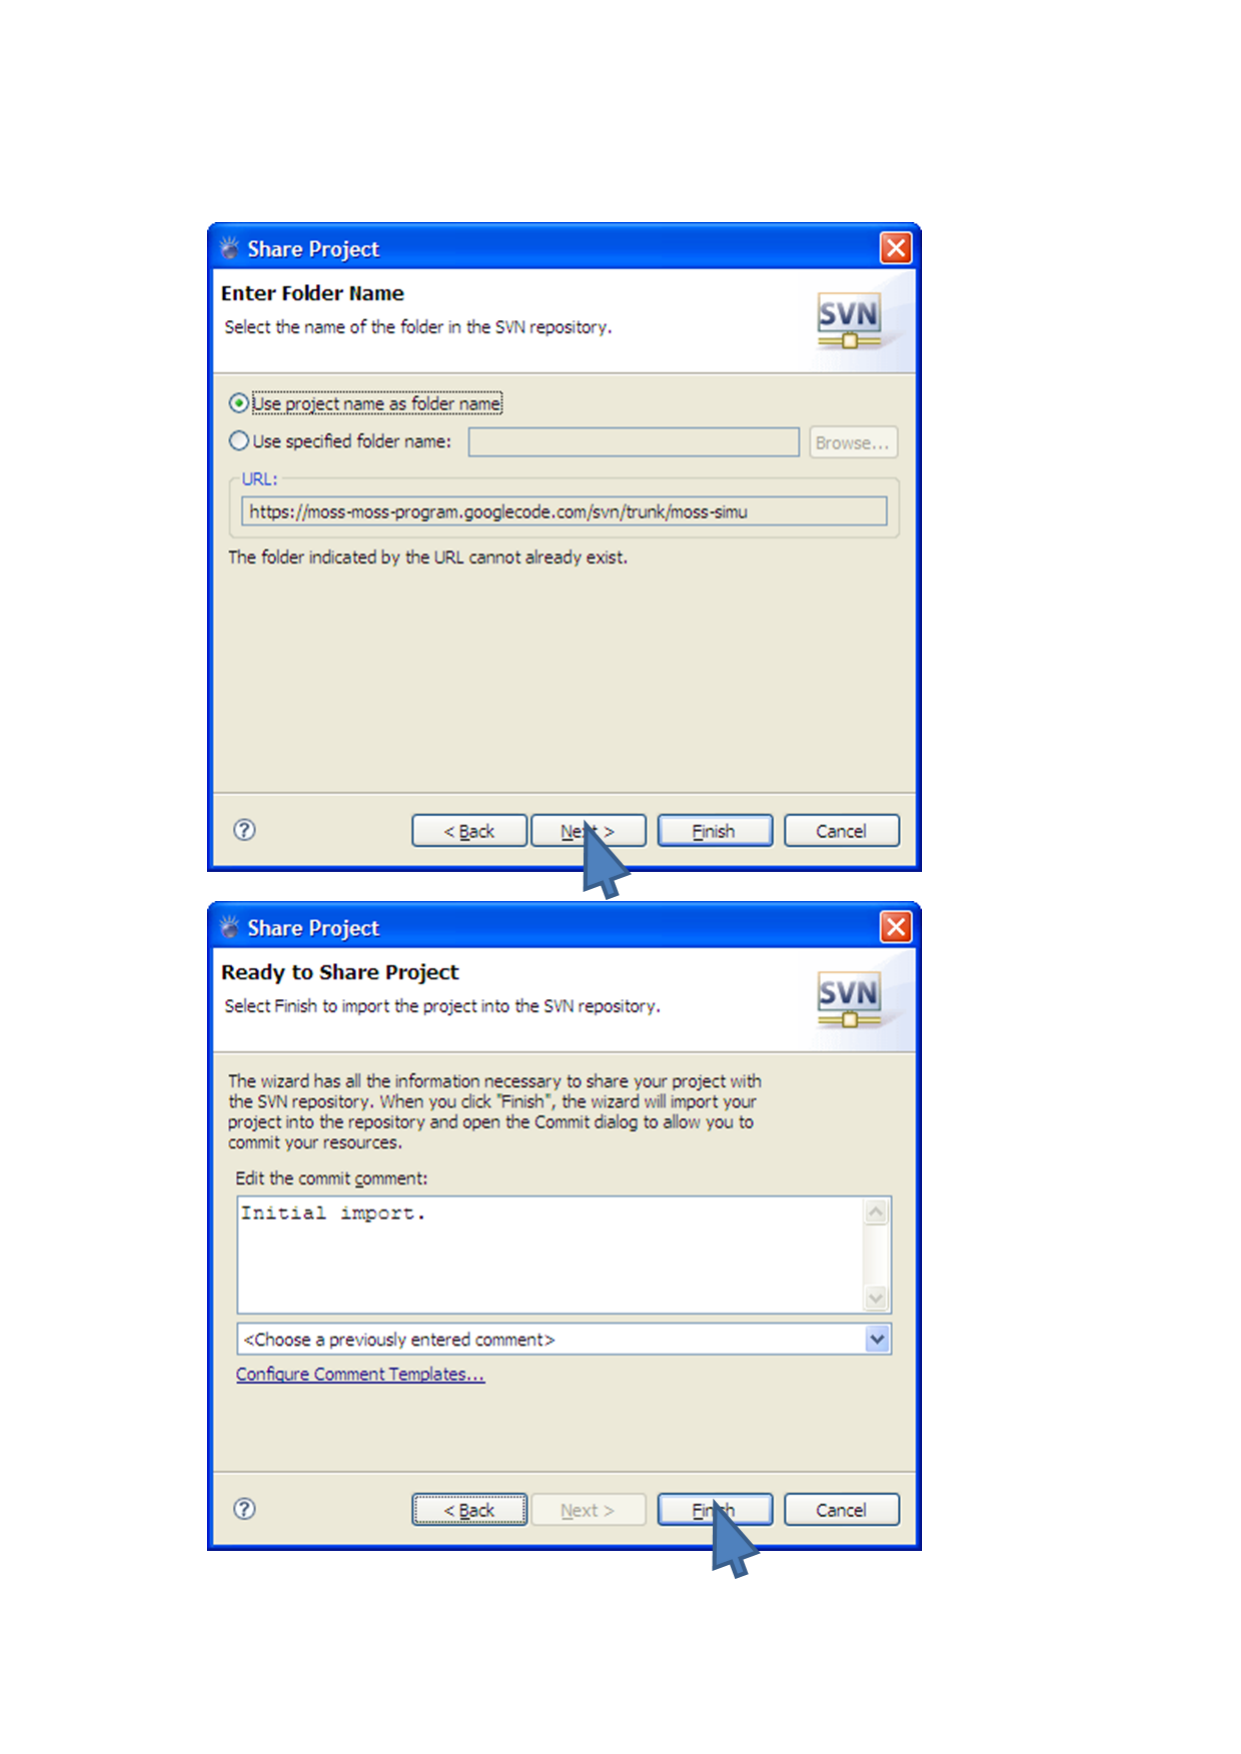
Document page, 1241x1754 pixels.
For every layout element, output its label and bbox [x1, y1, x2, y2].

picture [206, 221, 923, 1580]
